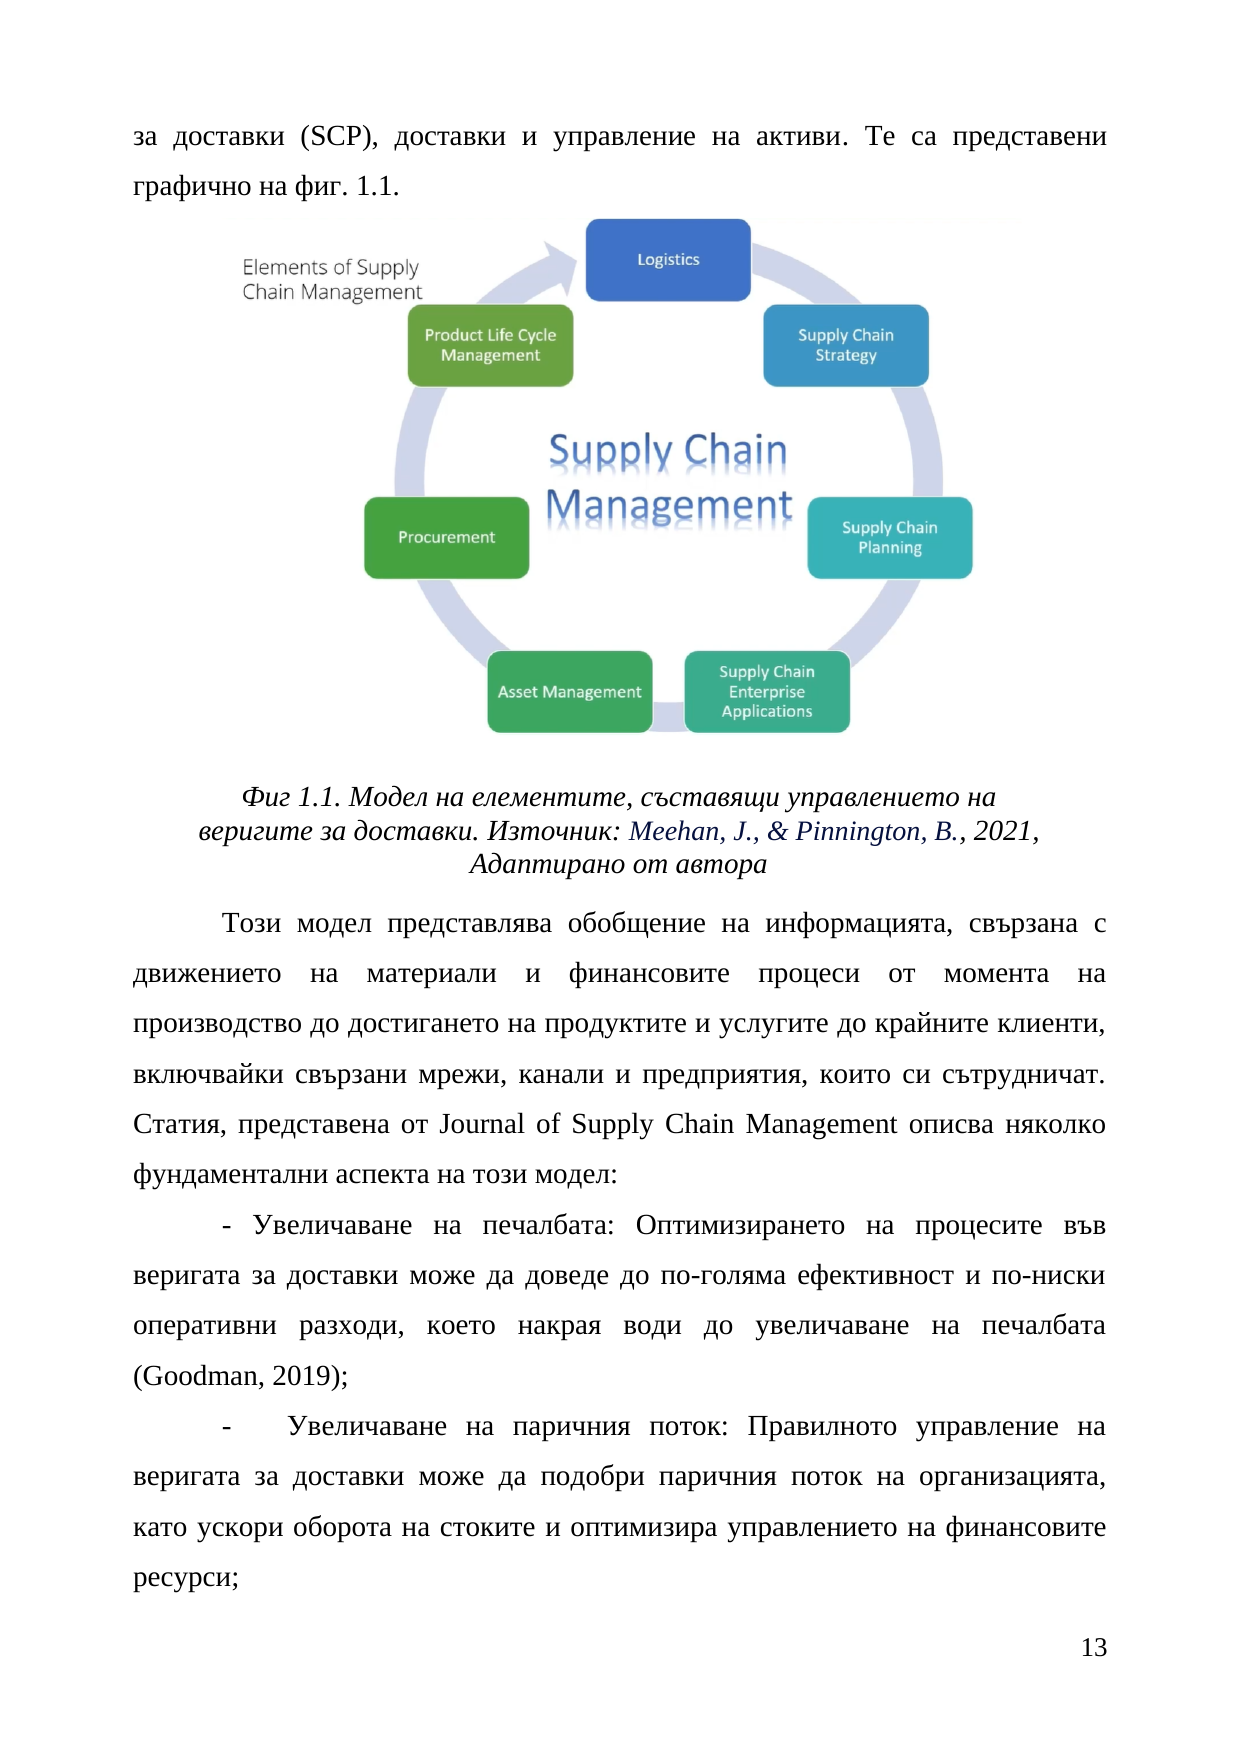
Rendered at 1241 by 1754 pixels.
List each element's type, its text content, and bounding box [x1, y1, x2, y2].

title Фиг 1.1. Модел на елементите, съставящи управлението на веригите за доставки. Източник: Meehan, J., & Pinnington, B., 2021, Адаптирано от автора [192, 779, 1048, 880]
text - Увеличаване на печалбата: Оптимизирането на процесите във веригата за доставки може да доведе до по-голяма ефективност и по-ниски оперативни разходи, което накрая води до увеличаване на печалбата (Goodman, 2019); [133, 1207, 1107, 1391]
text Този модел представлява обобщение на информацията, свързана с движението на материали и финансовите процеси от момента на производство до достигането на продуктите и услугите до крайните клиенти, включвайки свързани мрежи, канали и предприятия, които си сътрудничат. Статия, представена от Journal of Supply Chain Management описва няколко фундаментални аспекта на този модел: [133, 905, 1107, 1190]
picture [221, 218, 1022, 738]
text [133, 118, 1107, 202]
text - Увеличаване на паричния поток: Правилното управление на веригата за доставки може да подобри паричния поток на организацията, като ускори оборота на стоките и оптимизира управлението на финансовите ресурси; [133, 1408, 1107, 1592]
